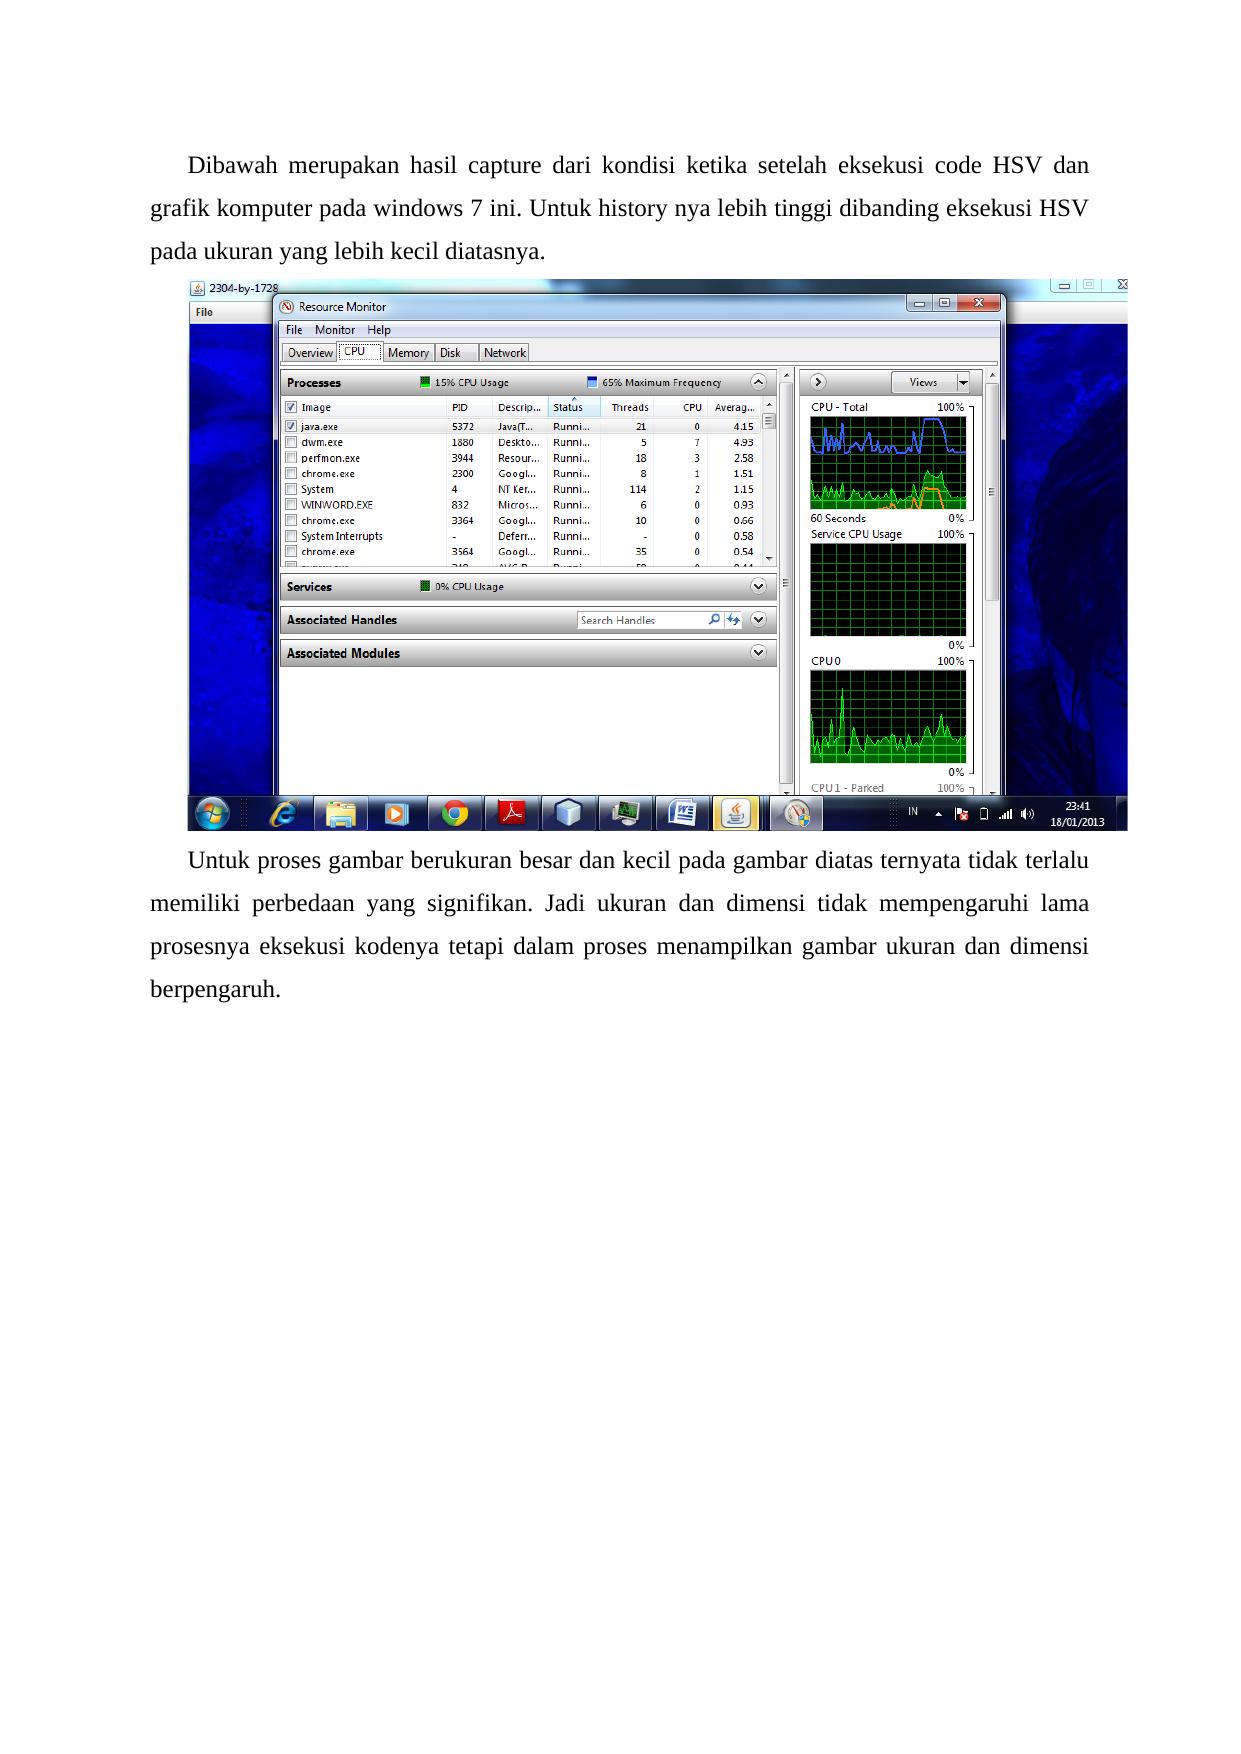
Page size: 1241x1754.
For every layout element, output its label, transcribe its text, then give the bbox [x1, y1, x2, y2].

text Untuk proses gambar berukuran besar dan kecil pada gambar diatas ternyata tidak terlalu memiliki perbedaan yang signifikan. Jadi ukuran dan dimensi tidak mempengaruhi lama prosesnya eksekusi kodenya tetapi dalam proses menampilkan gambar ukuran dan dimensi berpengaruh. [150, 845, 1090, 1003]
text Dibawah merupakan hasil capture dari kondisi ketika setelah eksekusi code HSV dan grafik komputer pada windows 7 ini. Untuk history nya lebih tinggi dibanding eksekusi HSV pada ukuran yang lebih kecil diatasnya. [150, 150, 1090, 265]
picture [187, 279, 1128, 831]
